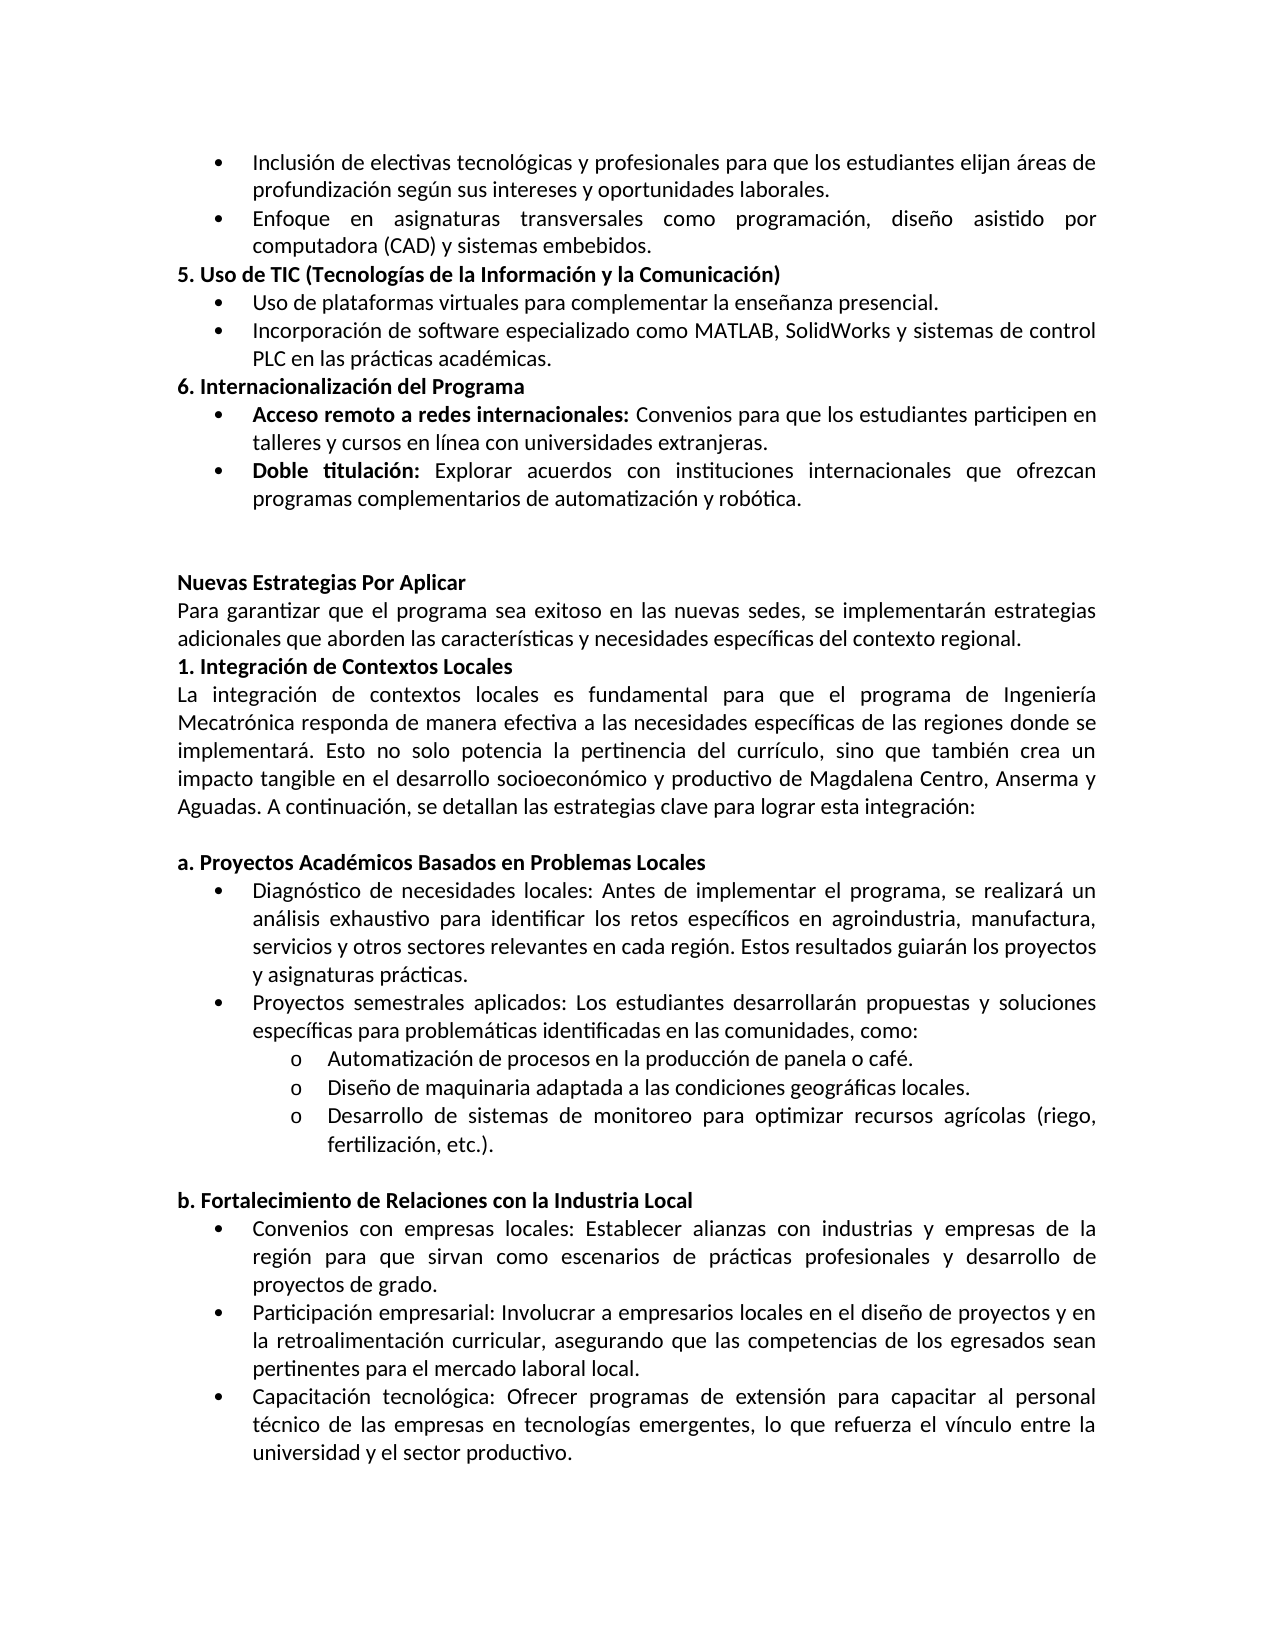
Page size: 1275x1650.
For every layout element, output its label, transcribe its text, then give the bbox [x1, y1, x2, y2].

list Enfoque en asignaturas transversales como programación, diseño asistido por computadora (CAD) y sistemas embebidos. [215, 204, 1098, 260]
list Capacitación tecnológica: Ofrecer programas de extensión para capacitar al personal técnico de las empresas en tecnologías emergentes, lo que refuerza el vínculo entre la universidad y el sector productivo. [215, 1382, 1098, 1466]
list Inclusión de electivas tecnológicas y profesionales para que los estudiantes elijan áreas de profundización según sus intereses y oportunidades laborales. [215, 148, 1098, 204]
text La integración de contextos locales es fundamental para que el programa de Ingeniería Mecatrónica responda de manera efectiva a las necesidades específicas de las regiones donde se implementará. Esto no solo potencia la pertinencia del currículo, sino que también crea un impacto tangible en el desarrollo socioeconómico y productivo de Magdalena Centro, Anserma y Aguadas. A continuación, se detallan las estrategias clave para lograr esta integración: [177, 680, 1098, 820]
list Doble titulación: Explorar acuerdos con instituciones internacionales que ofrezcan programas complementarios de automatización y robótica. [215, 456, 1098, 512]
list Diagnóstico de necesidades locales: Antes de implementar el programa, se realizará un análisis exhaustivo para identificar los retos específicos en agroindustria, manufactura, servicios y otros sectores relevantes en cada región. Estos resultados guiarán los proyectos y asignaturas prácticas. [215, 876, 1098, 988]
text Nuevas Estrategias Por Aplicar [177, 568, 1098, 596]
list Desarrollo de sistemas de monitoreo para optimizar recursos agrícolas (riego, fertilización, etc.). [290, 1101, 1098, 1158]
list Incorporación de software especializado como MATLAB, SolidWorks y sistemas de control PLC en las prácticas académicas. [215, 316, 1098, 372]
list Uso de plataformas virtuales para complementar la enseñanza presencial. [215, 288, 1098, 316]
text 1. Integración de Contextos Locales [177, 652, 1098, 680]
list Automatización de procesos en la producción de panela o café. [290, 1044, 1098, 1073]
text a. Proyectos Académicos Basados en Problemas Locales [177, 848, 1098, 876]
text 5. Uso de TIC (Tecnologías de la Información y la Comunicación) [177, 260, 1098, 288]
list Participación empresarial: Involucrar a empresarios locales en el diseño de proyectos y en la retroalimentación curricular, asegurando que las competencias de los egresados sean pertinentes para el mercado laboral local. [215, 1298, 1098, 1382]
list Acceso remoto a redes internacionales: Convenios para que los estudiantes participen en talleres y cursos en línea con universidades extranjeras. [215, 400, 1098, 456]
list Diseño de maquinaria adaptada a las condiciones geográficas locales. [290, 1073, 1098, 1101]
list Convenios con empresas locales: Establecer alianzas con industrias y empresas de la región para que sirvan como escenarios de prácticas profesionales y desarrollo de proyectos de grado. [215, 1214, 1098, 1298]
list Proyectos semestrales aplicados: Los estudiantes desarrollarán propuestas y soluciones específicas para problemáticas identificadas en las comunidades, como: [215, 988, 1098, 1044]
text Para garantizar que el programa sea exitoso en las nuevas sedes, se implementarán estrategias adicionales que aborden las características y necesidades específicas del contexto regional. [177, 596, 1098, 652]
text b. Fortalecimiento de Relaciones con la Industria Local [177, 1186, 1098, 1214]
text 6. Internacionalización del Programa [177, 372, 1098, 400]
